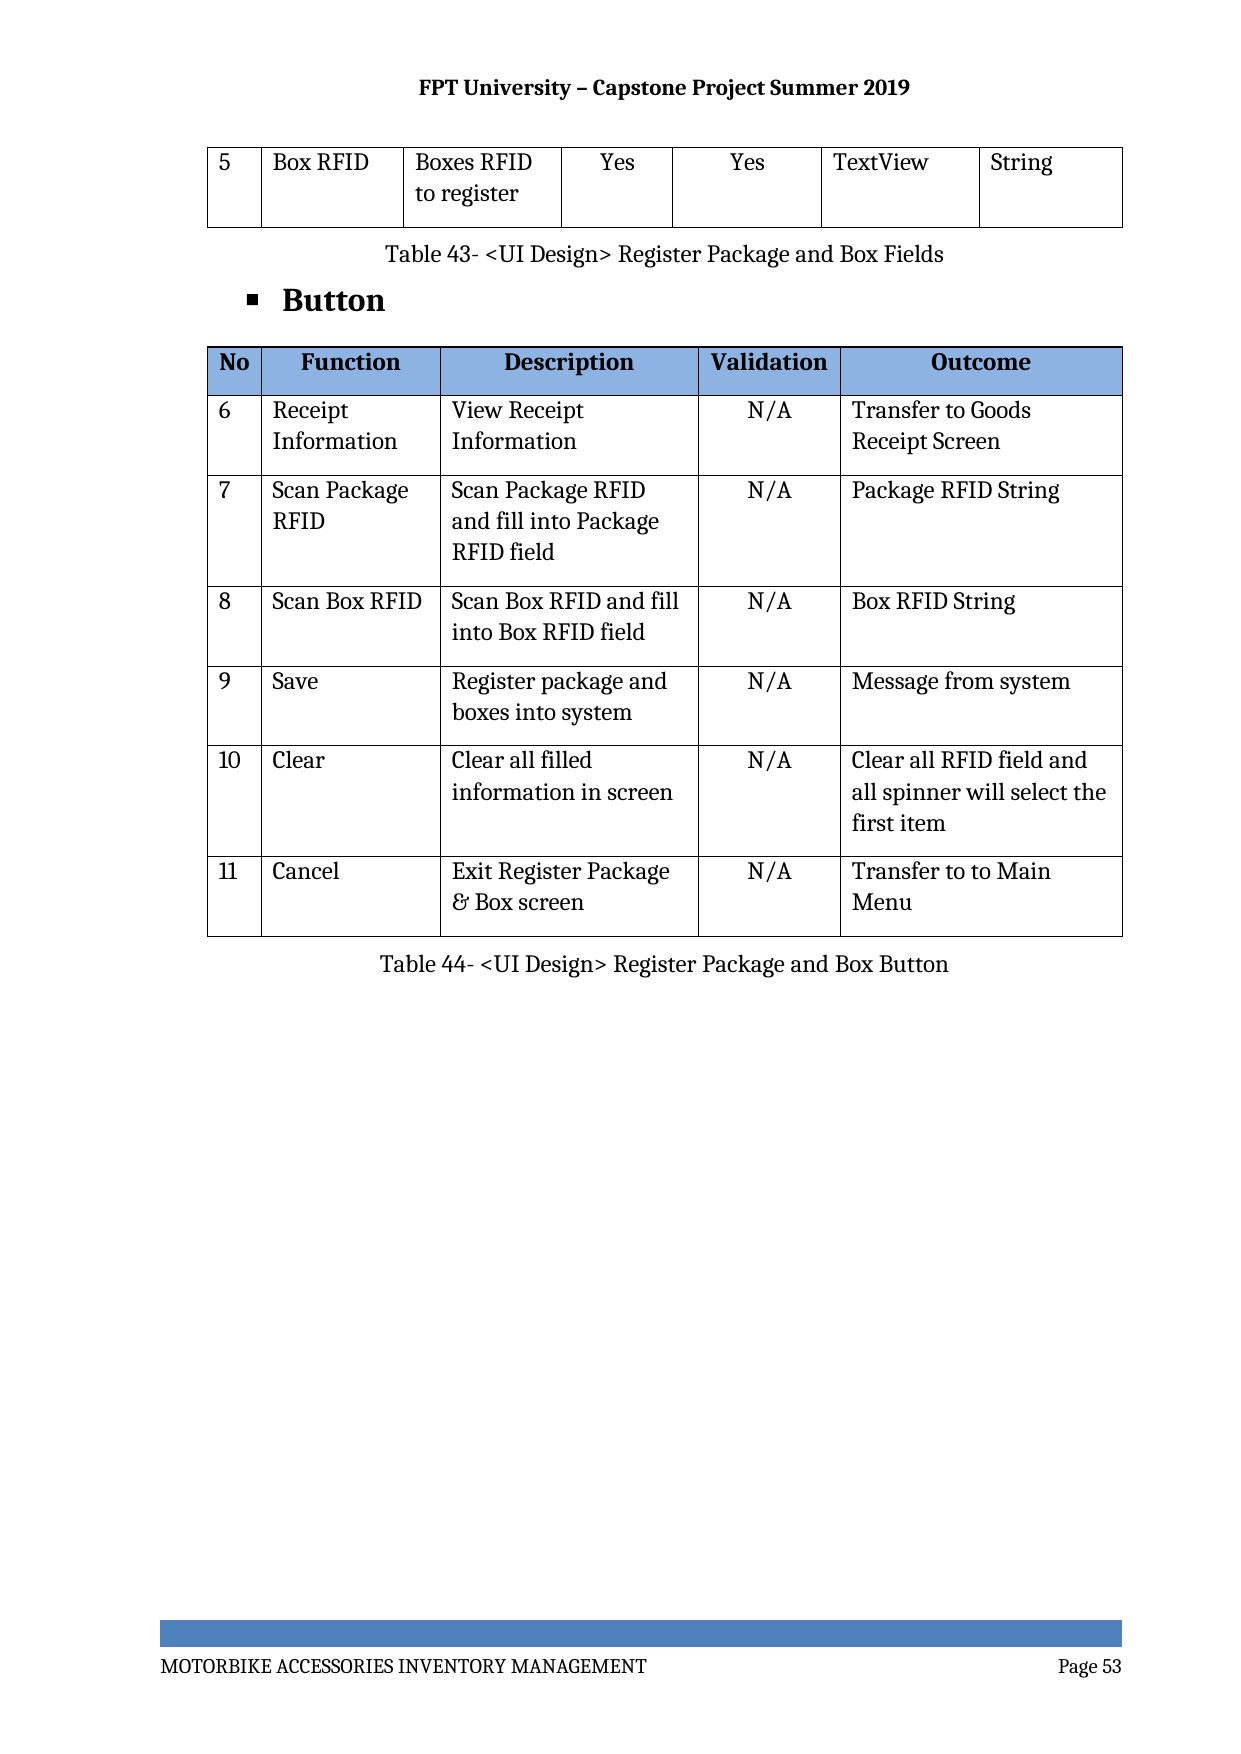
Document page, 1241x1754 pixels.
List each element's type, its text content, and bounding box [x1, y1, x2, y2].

table_header Outcome [841, 348, 1122, 395]
table_cell Scan Package RFID [262, 476, 440, 586]
table_cell Cancel [262, 857, 440, 936]
table_cell N/A [699, 587, 840, 666]
table_cell Clear all filled information in screen [441, 746, 698, 856]
table_cell N/A [699, 396, 840, 475]
table_cell Save [262, 667, 440, 745]
table_cell 8 [208, 587, 261, 666]
table_cell N/A [699, 476, 840, 586]
table_cell Yes [673, 148, 821, 227]
table_cell 5 [208, 148, 261, 227]
table_cell Register package and boxes into system [441, 667, 698, 745]
table_header No [208, 348, 261, 395]
table_cell Scan Package RFID and fill into Package RFID field [441, 476, 698, 586]
table_cell Scan Box RFID [262, 587, 440, 666]
table_cell Exit Register Package & Box screen [441, 857, 698, 936]
table_cell Receipt Information [262, 396, 440, 475]
table_cell Clear [262, 746, 440, 856]
table_cell View Receipt Information [441, 396, 698, 475]
table_header Function [262, 348, 440, 395]
list Button [244, 282, 1122, 320]
table_cell Clear all RFID field and all spinner will select the first item [841, 746, 1122, 856]
table_cell Package RFID String [841, 476, 1122, 586]
table_cell Scan Box RFID and fill into Box RFID field [441, 587, 698, 666]
table_cell Box RFID String [841, 587, 1122, 666]
table_cell 10 [208, 746, 261, 856]
table_cell Yes [562, 148, 672, 227]
table_cell String [980, 148, 1122, 227]
table_cell 7 [208, 476, 261, 586]
table_cell Boxes RFID to register [404, 148, 561, 227]
table_cell Transfer to to Main Menu [841, 857, 1122, 936]
table_cell N/A [699, 667, 840, 745]
table_cell 9 [208, 667, 261, 745]
table_cell Box RFID [262, 148, 403, 227]
table_cell 11 [208, 857, 261, 936]
table_cell 6 [208, 396, 261, 475]
table_header Description [441, 348, 698, 395]
table_cell N/A [699, 857, 840, 936]
table_cell N/A [699, 746, 840, 856]
table_cell TextView [822, 148, 979, 227]
table_cell Message from system [841, 667, 1122, 745]
table_header Validation [699, 348, 840, 395]
table_cell Transfer to Goods Receipt Screen [841, 396, 1122, 475]
